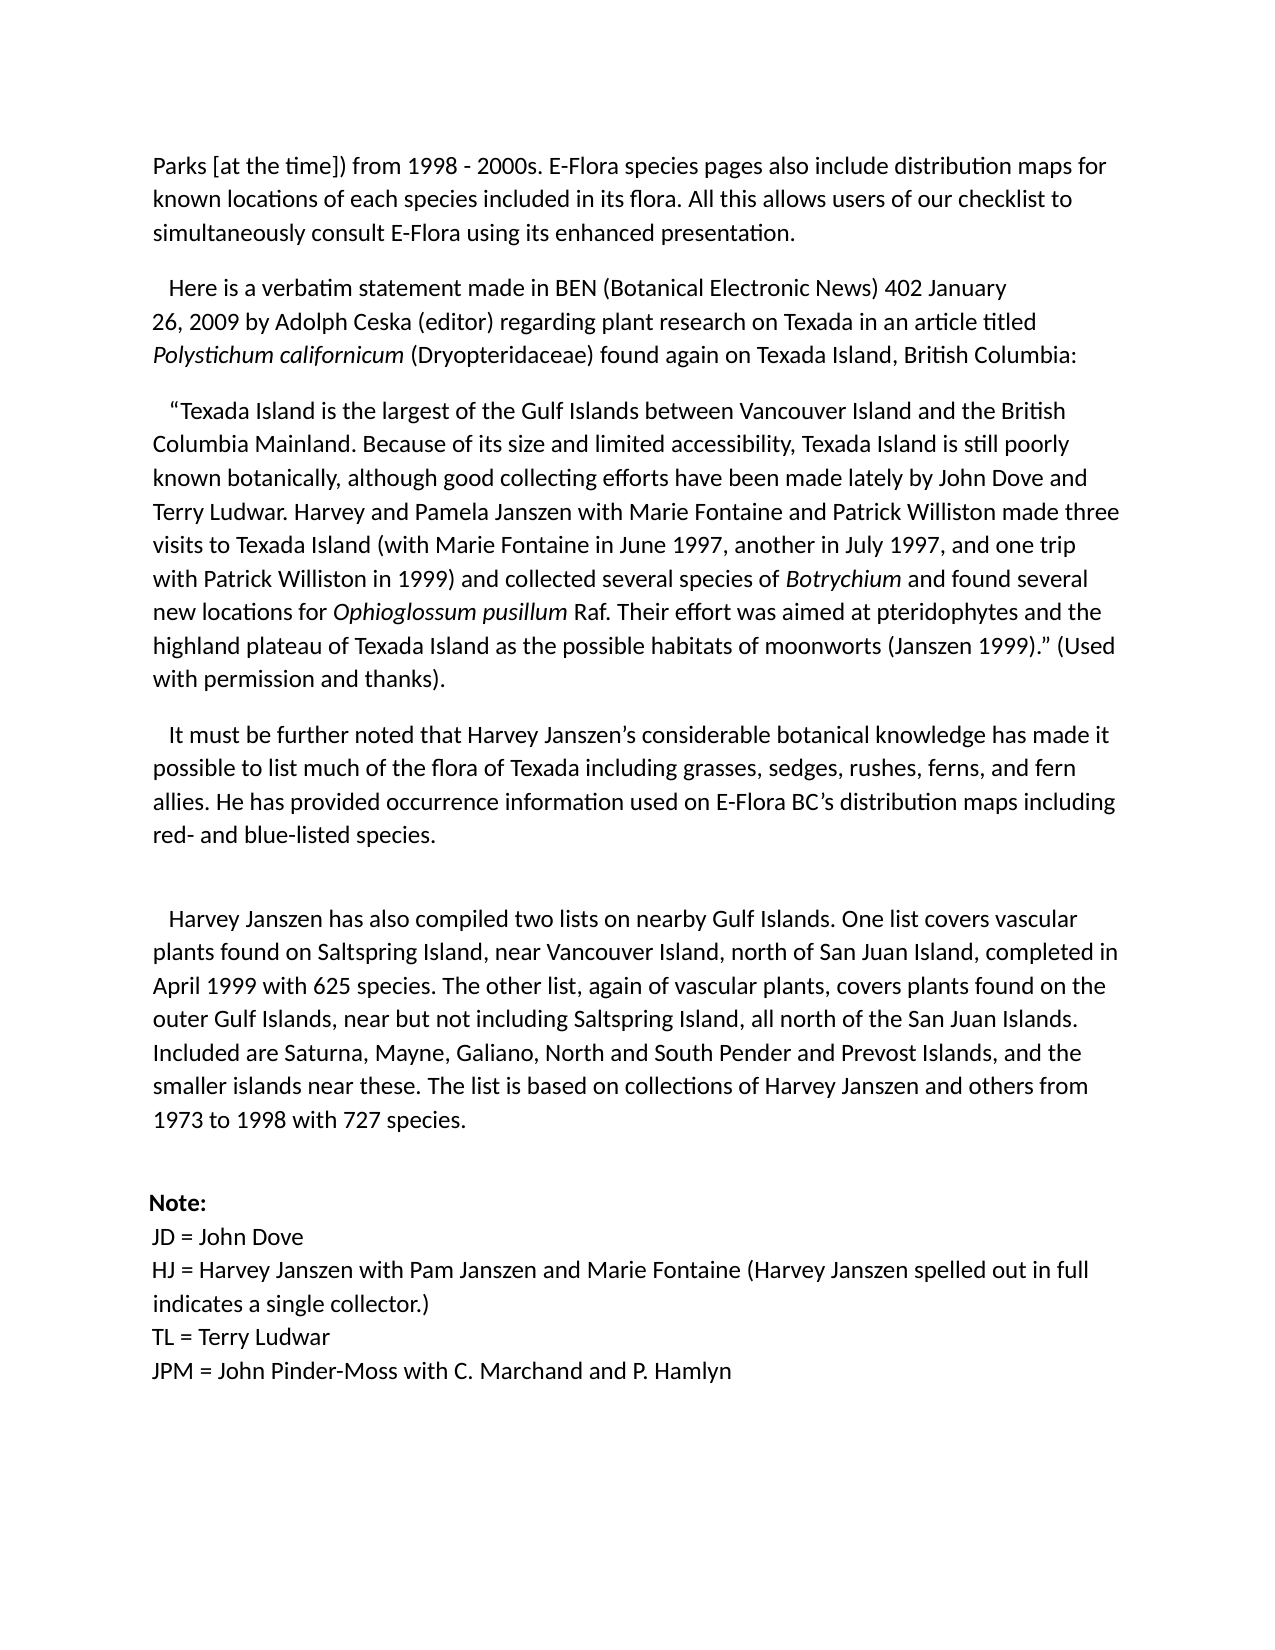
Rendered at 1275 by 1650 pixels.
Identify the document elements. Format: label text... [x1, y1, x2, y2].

text 26, 2009 by Adolph Ceska (editor) regarding plant research on Texada in an article titled Polystichum californicum (Dryopteridaceae) found again on Texada Island, British Columbia: [152, 306, 1126, 370]
text Harvey Janszen has also compiled two lists on nearby Gulf Islands. One list covers vascular plants found on Saltspring Island, near Vancouver Island, north of San Juan Island, completed in April 1999 with 625 species. The other list, again of vascular plants, covers plants found on the outer Gulf Islands, near but not including Saltspring Island, all north of the San Juan Islands. Included are Saturna, Mayne, Galiano, North and South Pender and Prevost Islands, and the smaller islands near these. The list is based on collections of Harvey Janszen and others from 1973 to 1998 with 727 species. [152, 903, 1126, 1134]
text “Texada Island is the largest of the Gulf Islands between Vancouver Island and the British Columbia Mainland. Because of its size and limited accessibility, Texada Island is still poorly known botanically, although good collecting efforts have been made lately by John Dove and Terry Ludwar. Harvey and Pamela Janszen with Marie Fontaine and Patrick Williston made three visits to Texada Island (with Marie Fontaine in June 1997, another in July 1997, and one trip with Patrick Williston in 1999) and collected several species of Botrychium and found several new locations for Ophioglossum pusillum Raf. Their effort was aimed at pteridophytes and the highland plateau of Texada Island as the possible habitats of moonworts (Janszen 1999).” (Used with permission and thanks). [152, 395, 1126, 694]
text It must be further noted that Harvey Janszen’s considerable botanical knowledge has made it possible to list much of the flora of Texada including grasses, sedges, rushes, ferns, and fern allies. He has provided occurrence information used on E-Flora BC’s distribution maps including red- and blue-listed species. [152, 719, 1126, 850]
text Note: [149, 1187, 1169, 1218]
text JPM = John Pinder-Moss with C. Marchand and P. Hamlyn [152, 1355, 1126, 1385]
text TL = Terry Ludwar [152, 1321, 1126, 1352]
text JD = John Dove [152, 1221, 1126, 1251]
text Here is a verbatim statement made in BEN (Botanical Electronic News) 402 January [152, 272, 1126, 303]
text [152, 150, 1126, 248]
text HJ = Harvey Janszen with Pam Janszen and Marie Fontaine (Harvey Janszen spelled out in full indicates a single collector.) [152, 1254, 1126, 1318]
